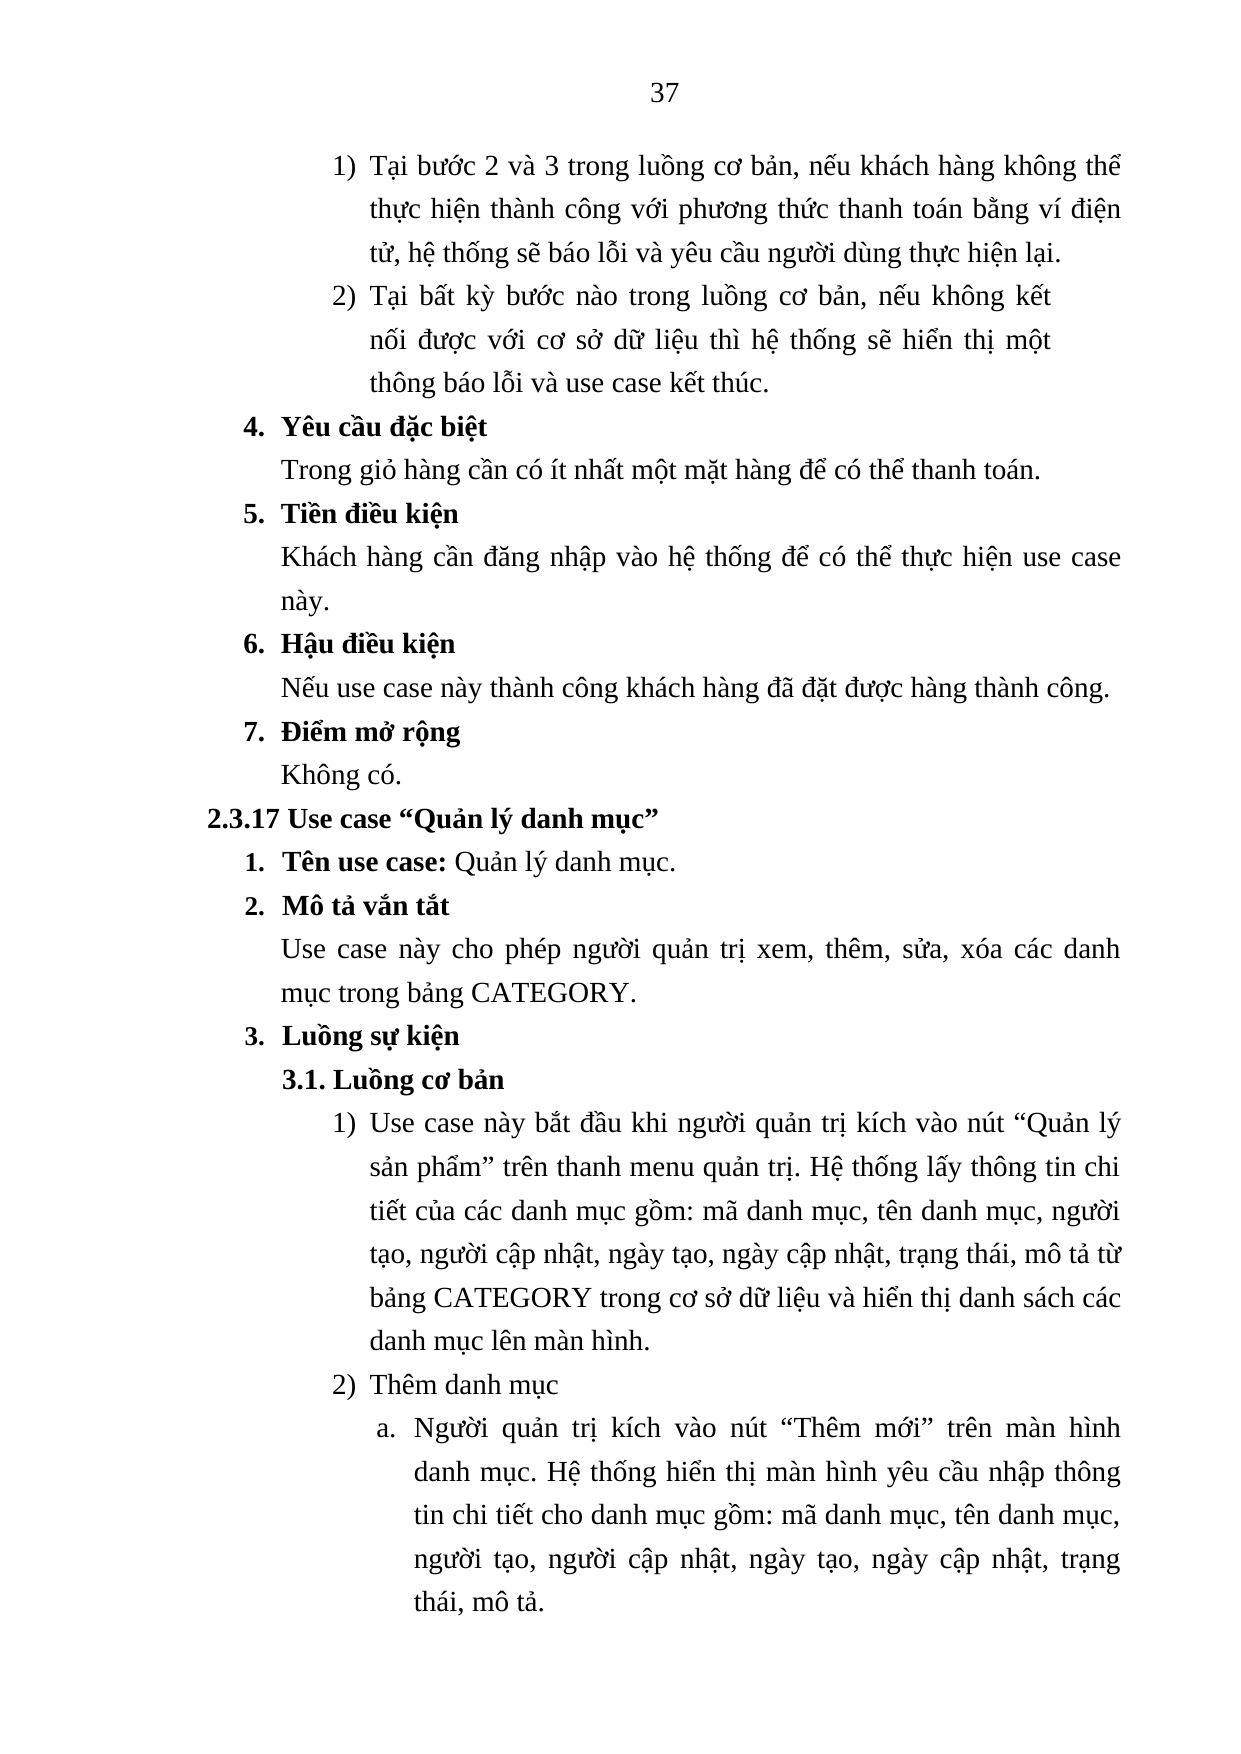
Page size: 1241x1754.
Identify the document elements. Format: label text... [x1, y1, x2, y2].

list Thêm danh mục [332, 1367, 1122, 1400]
list Không có. [281, 757, 1122, 791]
list Mô tả vắn tắt [244, 888, 1122, 921]
subtitle Use case “Quản lý danh mục” [207, 801, 1122, 834]
list Tiền điều kiện [243, 496, 1122, 529]
list Luồng cơ bản [282, 1062, 1122, 1096]
list Luồng sự kiện [244, 1018, 1122, 1052]
list Trong giỏ hàng cần có ít nhất một mặt hàng để có thể thanh toán. [281, 452, 1122, 486]
list Use case này bắt đầu khi người quản trị kích vào nút “Quản lý sản phẩm” trên thanh menu quản trị. Hệ thống lấy thông tin chi tiết của các danh mục gồm: mã danh mục, tên danh mục, người tạo, người cập nhật, ngày tạo, ngày cập nhật, trạng thái, mô tả từ bảng CATEGORY trong cơ sở dữ liệu và hiển thị danh sách các danh mục lên màn hình. [332, 1106, 1122, 1357]
list Người quản trị kích vào nút “Thêm mới” trên màn hình danh mục. Hệ thống hiển thị màn hình yêu cầu nhập thông tin chi tiết cho danh mục gồm: mã danh mục, tên danh mục, người tạo, người cập nhật, ngày tạo, ngày cập nhật, trạng thái, mô tả. [376, 1410, 1122, 1618]
text Use case này cho phép người quản trị xem, thêm, sửa, xóa các danh mục trong bảng CATEGORY. [281, 931, 1122, 1008]
list Tại bất kỳ bước nào trong luồng cơ bản, nếu không kết nối được với cơ sở dữ liệu thì hệ thống sẽ hiển thị một thông báo lỗi và use case kết thúc. [332, 278, 1053, 399]
list Tại bước 2 và 3 trong luồng cơ bản, nếu khách hàng không thể thực hiện thành công với phương thức thanh toán bằng ví điện tử, hệ thống sẽ báo lỗi và yêu cầu người dùng thực hiện lại. [332, 148, 1122, 268]
list Yêu cầu đặc biệt [243, 409, 1122, 442]
list Khách hàng cần đăng nhập vào hệ thống để có thể thực hiện use case này. [281, 539, 1122, 617]
list Tên use case: Quản lý danh mục. [244, 844, 1122, 878]
list Điểm mở rộng [243, 714, 1122, 747]
list Hậu điều kiện [243, 627, 1122, 660]
list Nếu use case này thành công khách hàng đã đặt được hàng thành công. [281, 670, 1122, 704]
